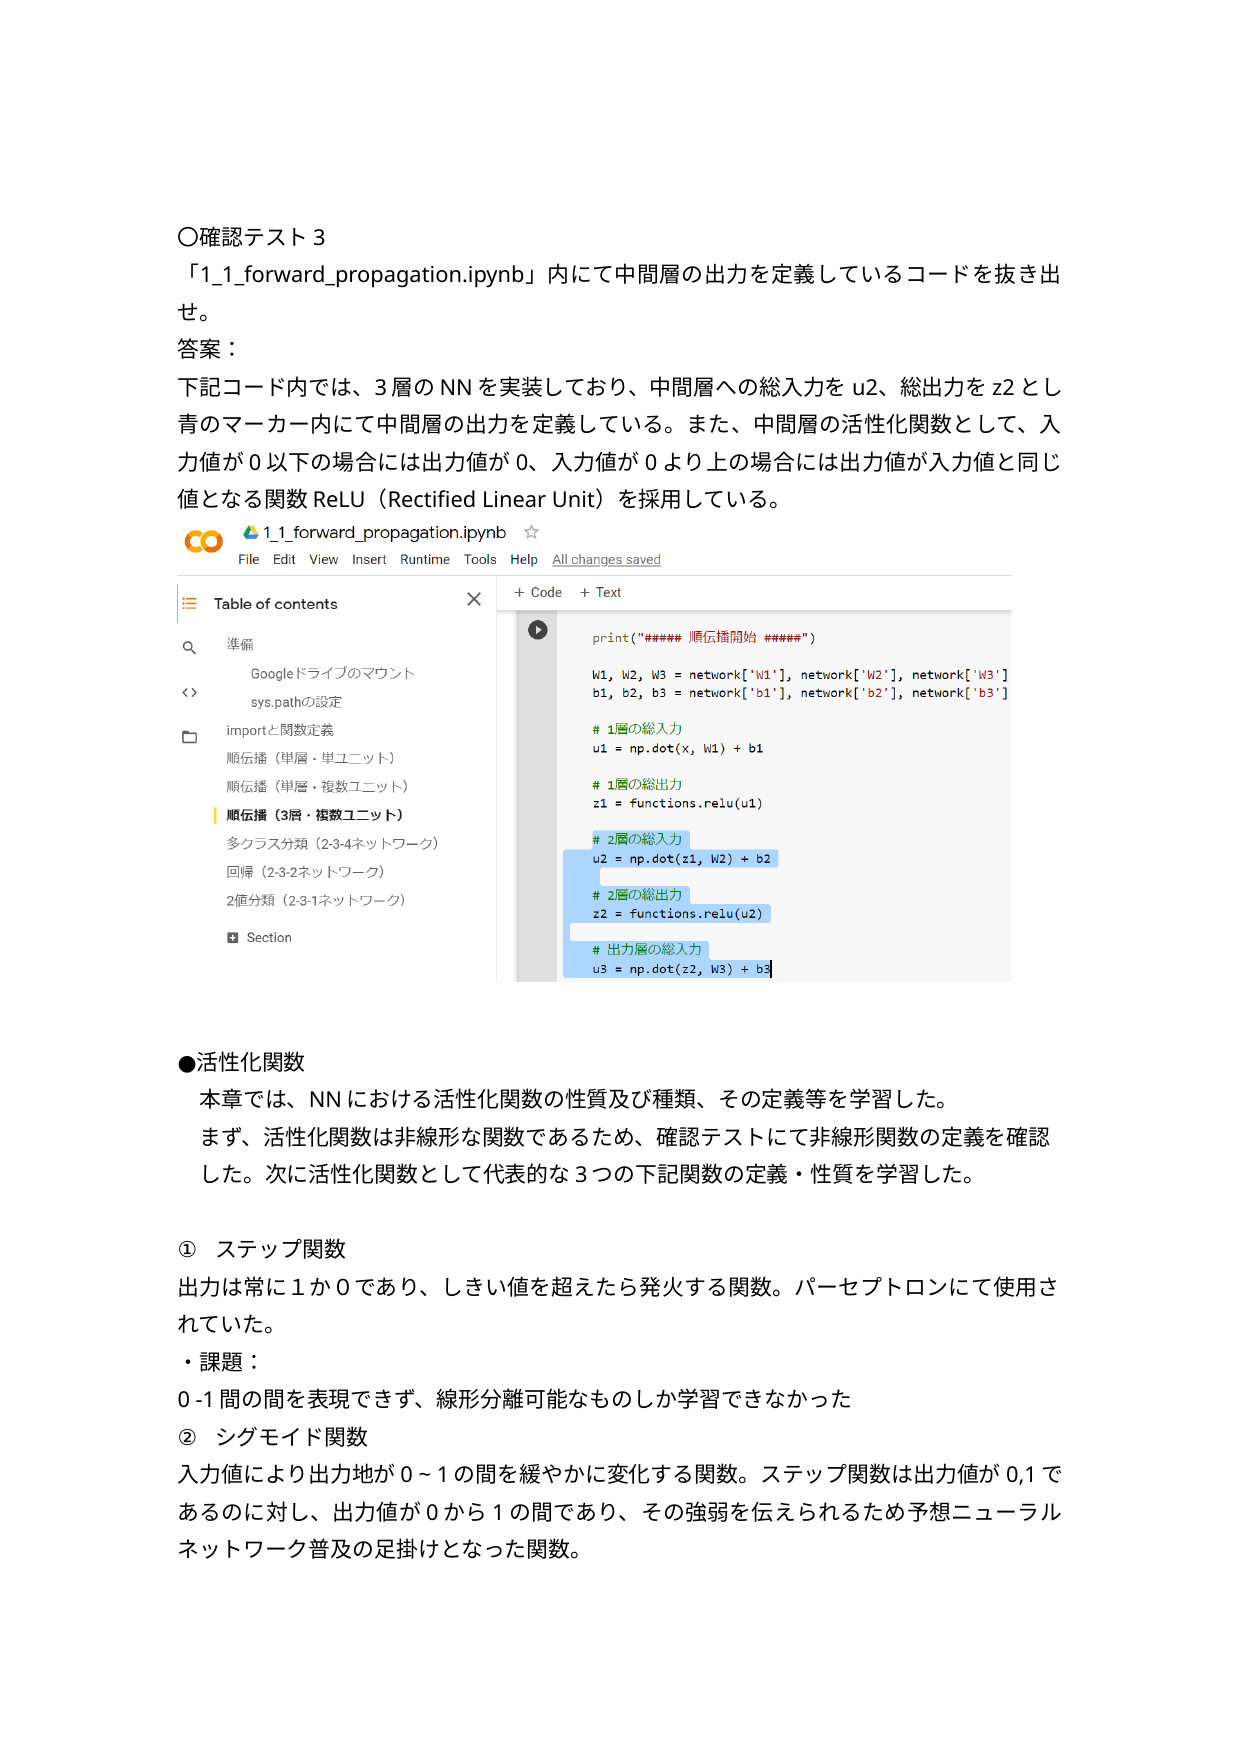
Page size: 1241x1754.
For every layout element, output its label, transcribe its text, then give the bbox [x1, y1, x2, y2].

text 〇確認テスト3 [177, 217, 1063, 254]
text 入力値により出力地が0 ~ 1の間を緩やかに変化する関数。ステップ関数は出力値が0,1であるのに対し、出力値が0から1の間であり、その強弱を伝えられるため予想ニューラルネットワーク普及の足掛けとなった関数。 [177, 1454, 1063, 1567]
list シグモイド関数 [177, 1417, 1063, 1454]
text 下記コード内では、3層のNNを実装しており、中間層への総入力をu2、総出力をz2とし青のマーカー内にて中間層の出力を定義している。また、中間層の活性化関数として、入力値が0以下の場合には出力値が0、入力値が0より上の場合には出力値が入力値と同じ値となる関数ReLU（Rectified Linear Unit）を採用している。 [177, 367, 1063, 517]
list ステップ関数 [177, 1229, 1063, 1267]
text 出力は常に１か０であり、しきい値を超えたら発火する関数。パーセプトロンにて使用されていた。 [177, 1267, 1063, 1342]
picture [177, 516, 1012, 982]
text まず、活性化関数は非線形な関数であるため、確認テストにて非線形関数の定義を確認した。次に活性化関数として代表的な3つの下記関数の定義・性質を学習した。 [199, 1117, 1063, 1192]
text 「1_1_forward_propagation.ipynb」内にて中間層の出力を定義しているコードを抜き出せ。 [177, 254, 1063, 329]
text 答案： [177, 329, 1063, 367]
text 0 -1間の間を表現できず、線形分離可能なものしか学習できなかった [177, 1379, 1063, 1417]
text ●活性化関数 本章では、NNにおける活性化関数の性質及び種類、その定義等を学習した。 [177, 1042, 1063, 1117]
text ・課題： [177, 1342, 1063, 1379]
